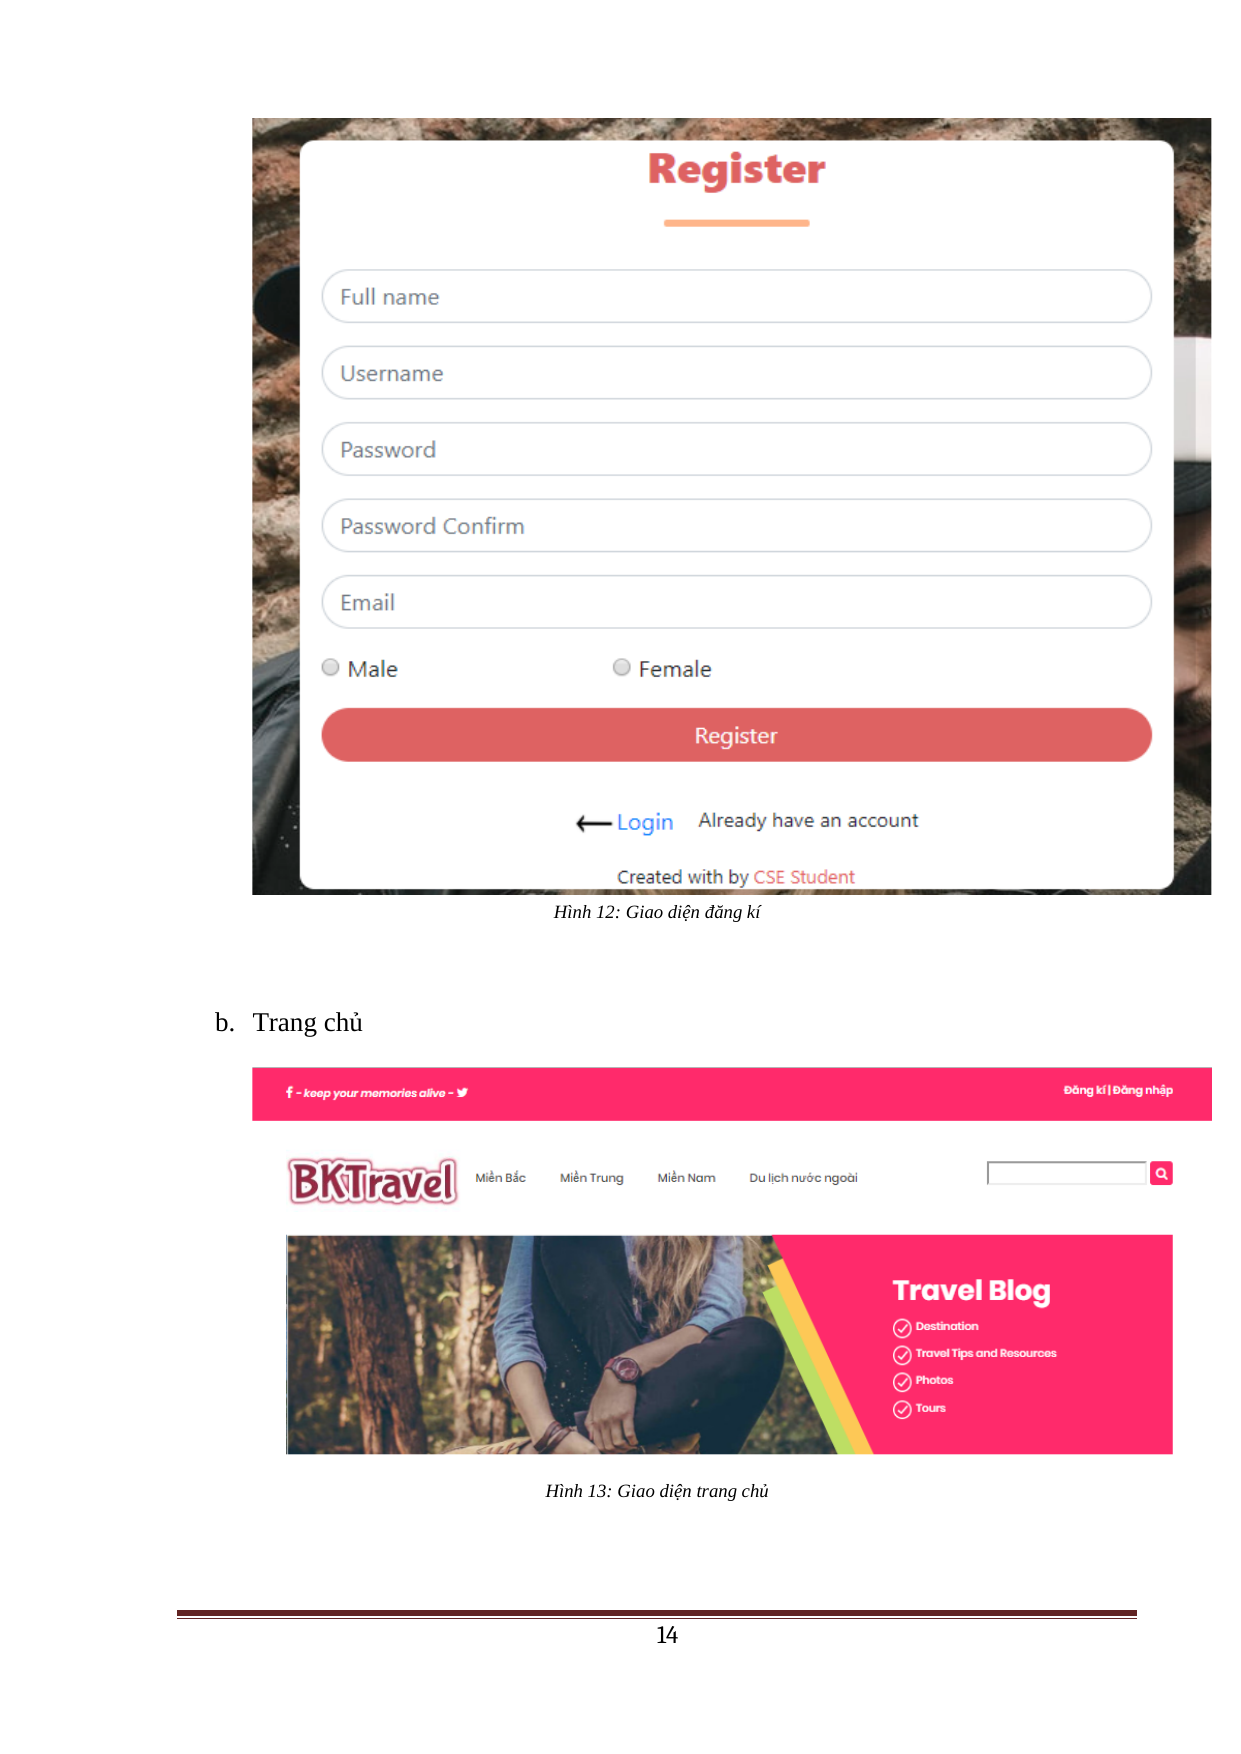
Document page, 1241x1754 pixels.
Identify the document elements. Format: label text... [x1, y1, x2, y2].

list Trang chủ [215, 1006, 1137, 1037]
text Hình 13: Giao diện trang chủ [177, 1480, 1137, 1501]
picture [252, 1067, 1212, 1474]
text Hình 12: Giao diện đăng kí [177, 901, 1137, 922]
picture [252, 118, 1212, 895]
